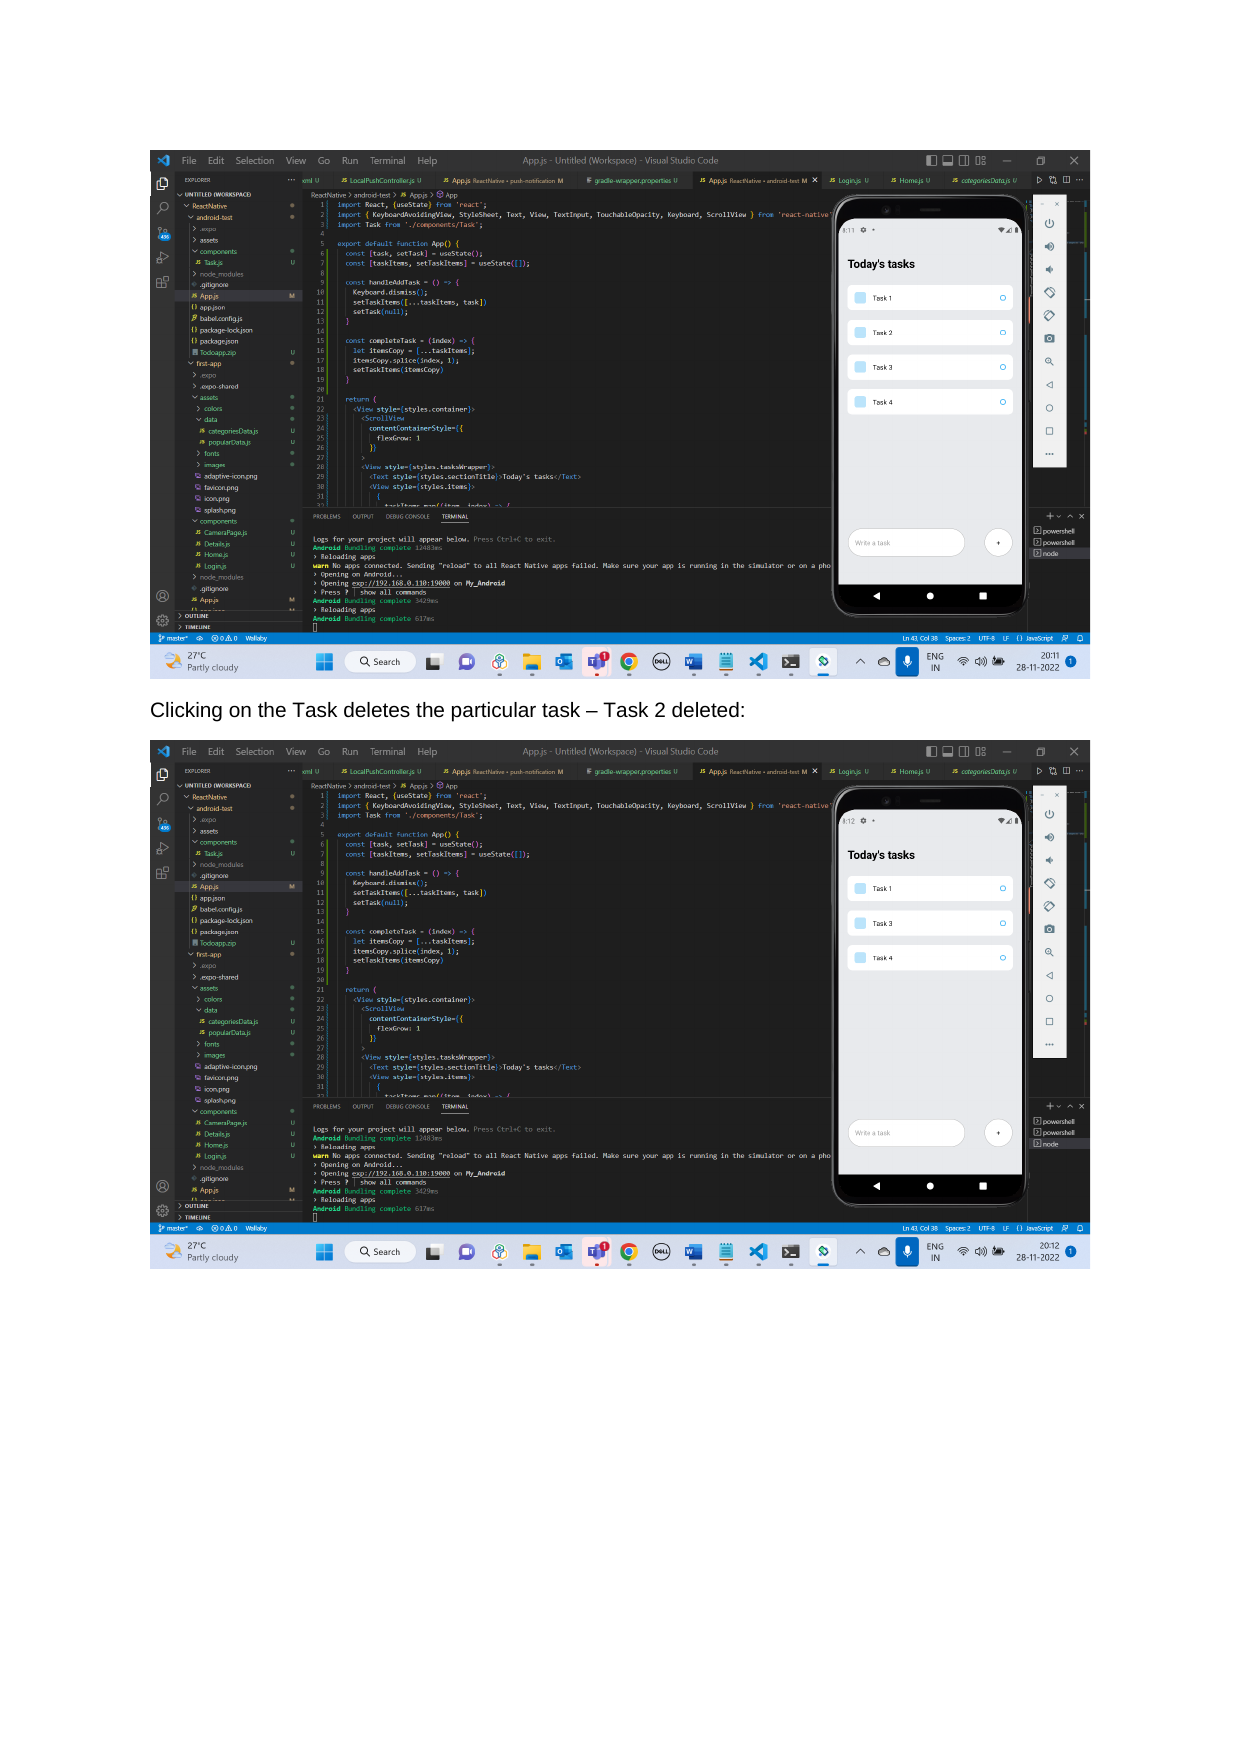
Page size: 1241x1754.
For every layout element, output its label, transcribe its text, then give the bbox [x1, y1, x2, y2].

picture [150, 150, 1091, 679]
picture [150, 740, 1091, 1269]
text Clicking on the Task deletes the particular task – Task 2 deleted: [150, 698, 1090, 722]
